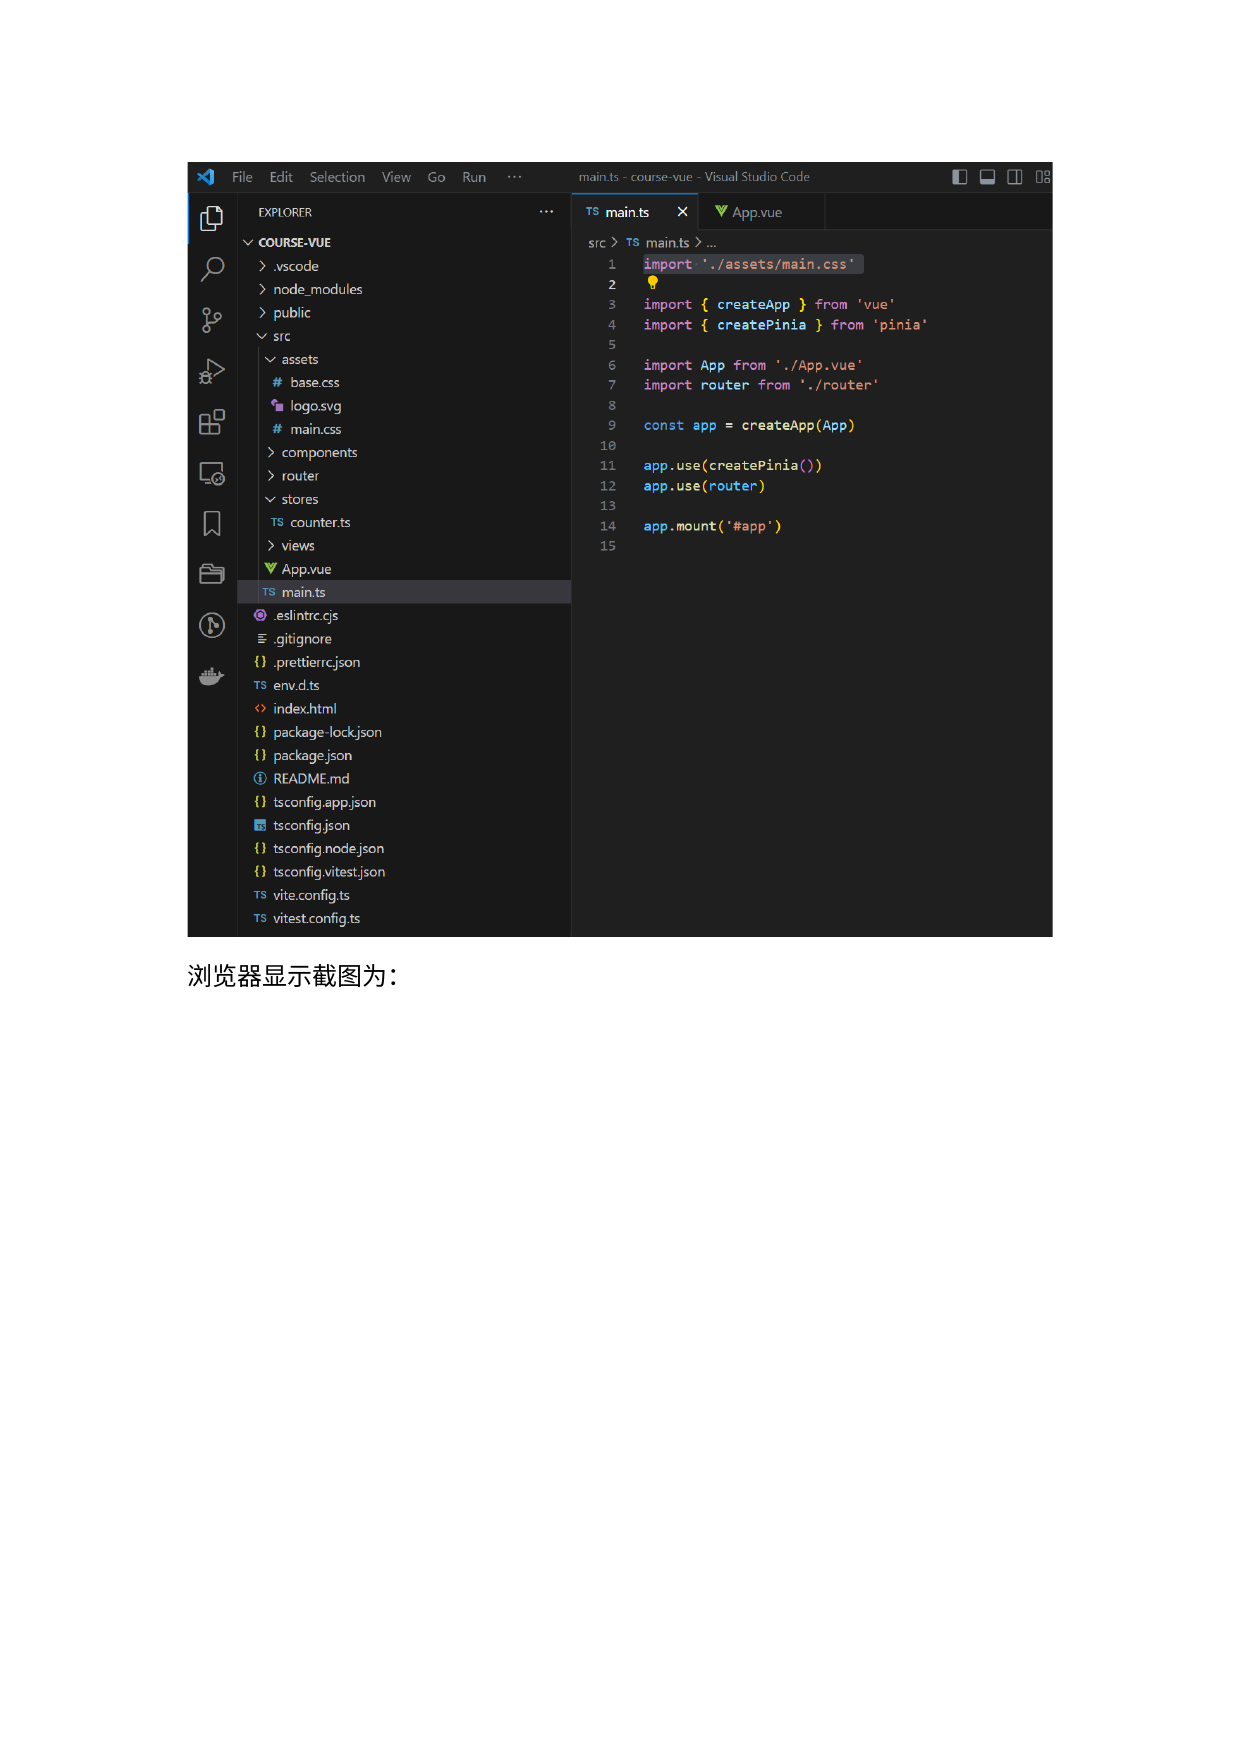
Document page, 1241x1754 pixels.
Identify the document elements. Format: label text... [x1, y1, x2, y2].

picture [187, 162, 1053, 937]
text 浏览器显示截图为： [187, 942, 1053, 1007]
